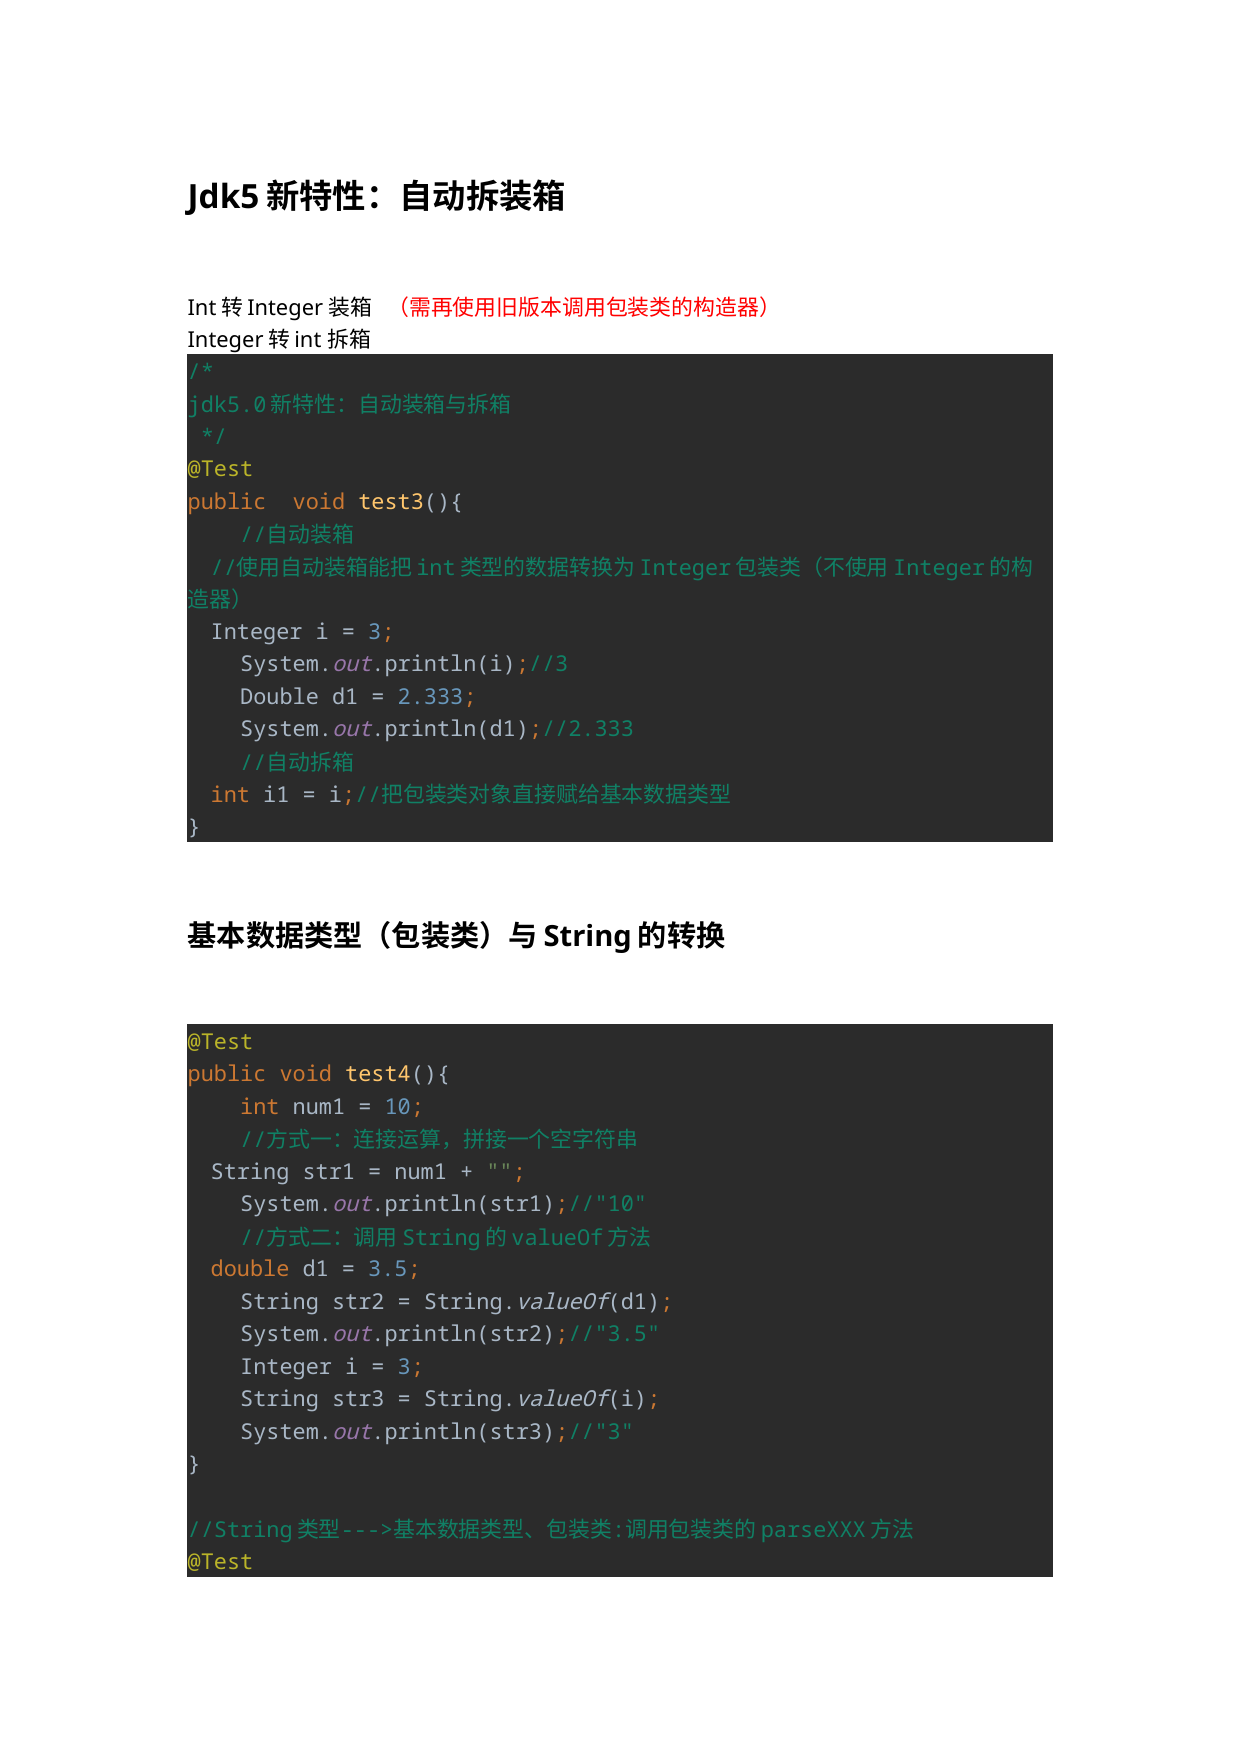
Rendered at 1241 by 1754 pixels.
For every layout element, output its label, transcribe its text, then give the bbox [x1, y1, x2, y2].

subtitle 基本数据类型（包装类）与String的转换 [187, 901, 1053, 966]
text /* jdk5.0新特性：自动装箱与拆箱 */ @Test public void test3(){ //自动装箱 //使用自动装箱能把int类型的数据转换为Integer包装类（不使用Integer的构造器） Integer i = 3; System.out.println(i);//3 Double d1 = 2.333; System.out.println(d1);//2.333 //自动拆箱 int i1 = i;//把包装类对象直接赋给基本数据类型 } [187, 354, 1053, 842]
text Int转Integer 装箱 （需再使用旧版本调用包装类的构造器） [187, 289, 1053, 322]
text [187, 1024, 1053, 1577]
text Integer转int 拆箱 [187, 322, 1053, 354]
subtitle Jdk5新特性：自动拆装箱 [187, 162, 1053, 227]
